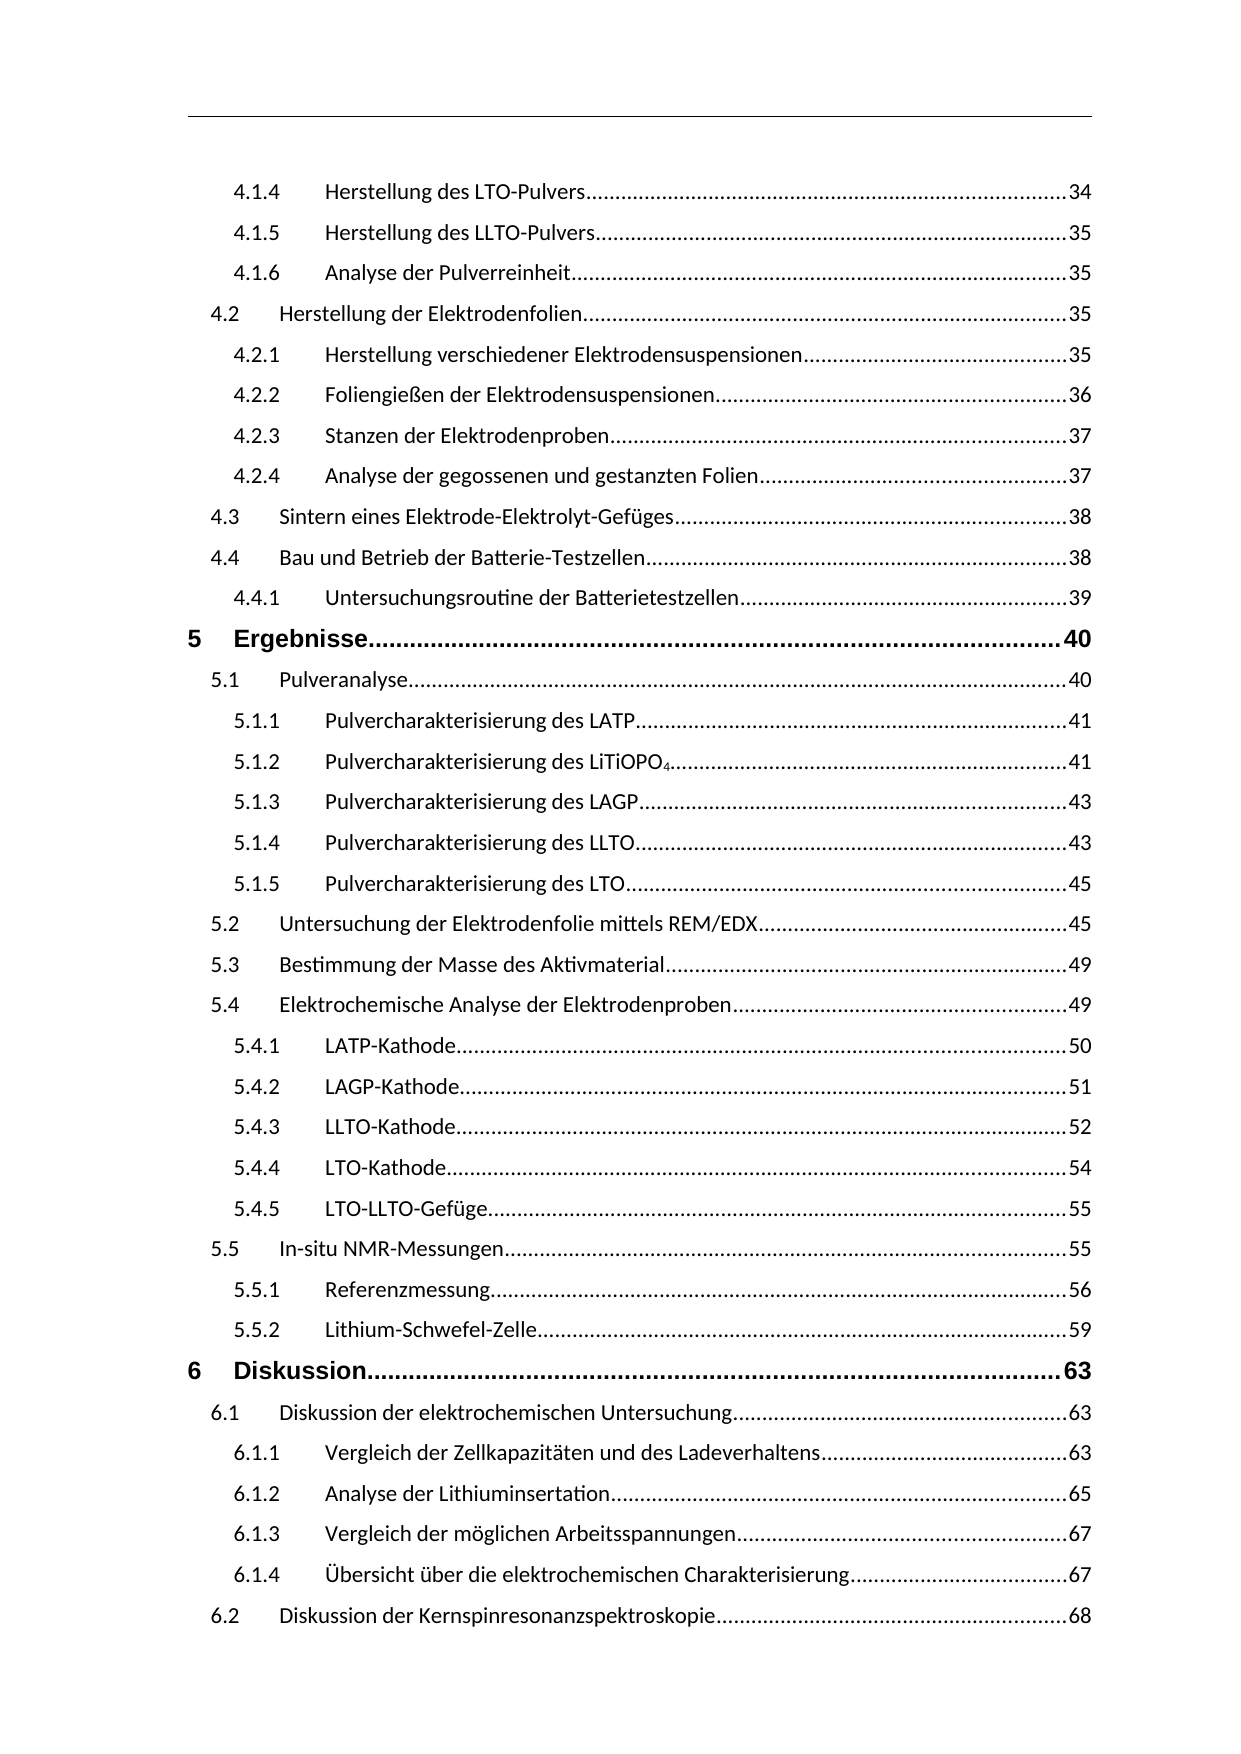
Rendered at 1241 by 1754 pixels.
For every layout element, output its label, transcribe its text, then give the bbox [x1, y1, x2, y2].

text 4.2 Herstellung der Elektrodenfolien 35 [210, 299, 1092, 327]
text 5.3 Bestimmung der Masse des Aktivmaterial 49 [210, 950, 1092, 978]
text 4.4 Bau und Betrieb der Batterie-Testzellen 38 [210, 543, 1092, 571]
text 6.1.3 Vergleich der möglichen Arbeitsspannungen 67 [233, 1519, 1092, 1547]
text 4.1.4 Herstellung des LTO-Pulvers 34 [233, 177, 1092, 205]
text 4.2.2 Foliengießen der Elektrodensuspensionen 36 [233, 380, 1092, 408]
text 5.5.2 Lithium-Schwefel-Zelle 59 [233, 1316, 1092, 1343]
text 4.1.6 Analyse der Pulverreinheit 35 [233, 258, 1092, 286]
text 5.1.4 Pulvercharakterisierung des LLTO 43 [233, 828, 1092, 856]
text 5.4.1 LATP-Kathode 50 [233, 1031, 1092, 1059]
text 5 Ergebnisse 40 [187, 624, 1092, 653]
text 5.5 In-situ NMR-Messungen 55 [210, 1234, 1092, 1262]
text 6.1.4 Übersicht über die elektrochemischen Charakterisierung 67 [233, 1560, 1092, 1588]
text 6.2 Diskussion der Kernspinresonanzspektroskopie 68 [210, 1601, 1092, 1629]
text 5.1.2 Pulvercharakterisierung des LiTiOPO4 41 [233, 747, 1092, 775]
text 5.4.5 LTO-LLTO-Gefüge 55 [233, 1194, 1092, 1222]
text 4.3 Sintern eines Elektrode-Elektrolyt-Gefüges 38 [210, 502, 1092, 530]
text 5.1.3 Pulvercharakterisierung des LAGP 43 [233, 787, 1092, 815]
text 6.1.1 Vergleich der Zellkapazitäten und des Ladeverhaltens 63 [233, 1438, 1092, 1466]
text 5.1.5 Pulvercharakterisierung des LTO 45 [233, 869, 1092, 897]
text 4.4.1 Untersuchungsroutine der Batterietestzellen 39 [233, 583, 1092, 611]
text 5.4.2 LAGP-Kathode 51 [233, 1072, 1092, 1100]
text 6.1.2 Analyse der Lithiuminsertation 65 [233, 1479, 1092, 1507]
text 5.2 Untersuchung der Elektrodenfolie mittels REM/EDX 45 [210, 909, 1092, 937]
text 4.2.4 Analyse der gegossenen und gestanzten Folien 37 [233, 462, 1092, 489]
text 4.1.5 Herstellung des LLTO-Pulvers 35 [233, 218, 1092, 246]
text 5.4.4 LTO-Kathode 54 [233, 1153, 1092, 1181]
text 4.2.1 Herstellung verschiedener Elektrodensuspensionen 35 [233, 340, 1092, 368]
text 5.4 Elektrochemische Analyse der Elektrodenproben 49 [210, 991, 1092, 1018]
text 6.1 Diskussion der elektrochemischen Untersuchung 63 [210, 1398, 1092, 1426]
text 6 Diskussion 63 [187, 1356, 1092, 1385]
text 5.4.3 LLTO-Kathode 52 [233, 1112, 1092, 1140]
text 5.5.1 Referenzmessung 56 [233, 1275, 1092, 1303]
text 5.1 Pulveranalyse 40 [210, 666, 1092, 693]
text 4.2.3 Stanzen der Elektrodenproben 37 [233, 421, 1092, 449]
text 5.1.1 Pulvercharakterisierung des LATP 41 [233, 706, 1092, 734]
